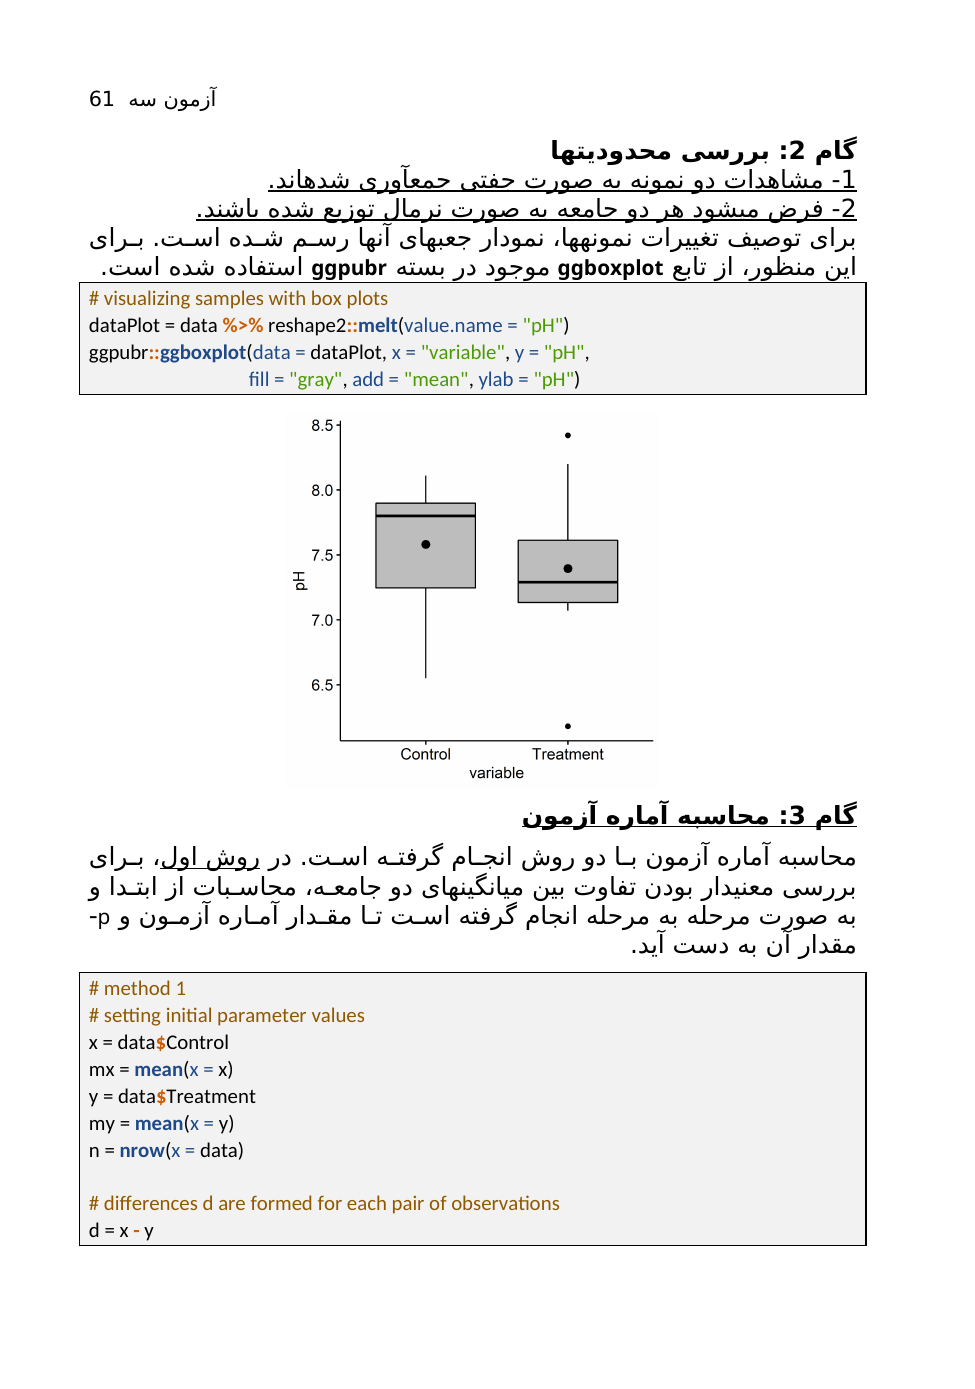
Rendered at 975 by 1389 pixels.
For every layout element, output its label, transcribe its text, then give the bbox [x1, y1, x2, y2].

text گام 3: محاسبه آماره آزمون [89, 801, 857, 830]
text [80, 973, 865, 1245]
picture [285, 413, 661, 789]
text برای توصیف تغییرات نمونه‏ها، نمودار جعبه‏ای آن‏ها رسم شده است. برای این منظور، از تابع ggboxplot موجود در بسته ggpubr استفاده شده است. [89, 223, 857, 282]
text # visualizing samples with box plots dataPlot = data %>% reshape2::melt(value.name = "pH") ggpubr::ggboxplot(data = dataPlot, x = "variable", y = "pH", fill = "gray", add = "mean", ylab = "pH") [80, 283, 865, 394]
text گام 2: بررسی محدودیت‏ها [89, 136, 857, 165]
text 2- فرض می‏شود هر دو جامعه به صورت نرمال توزیع شده باشند. [89, 194, 857, 223]
text 1- مشاهدات دو نمونه به صورت جفتی جمع‏آوری شده‏اند. [89, 165, 857, 194]
text محاسبه آماره آزمون با دو روش انجام گرفته است. در روش اول، برای بررسی معنی‏دار بودن تفاوت بین میانگین‏های دو جامعه، محاسبات از ابتدا و به صورت مرحله به مرحله انجام گرفته است تا مقدار آماره آزمون و p-مقدار آن به دست آید. [89, 842, 857, 959]
